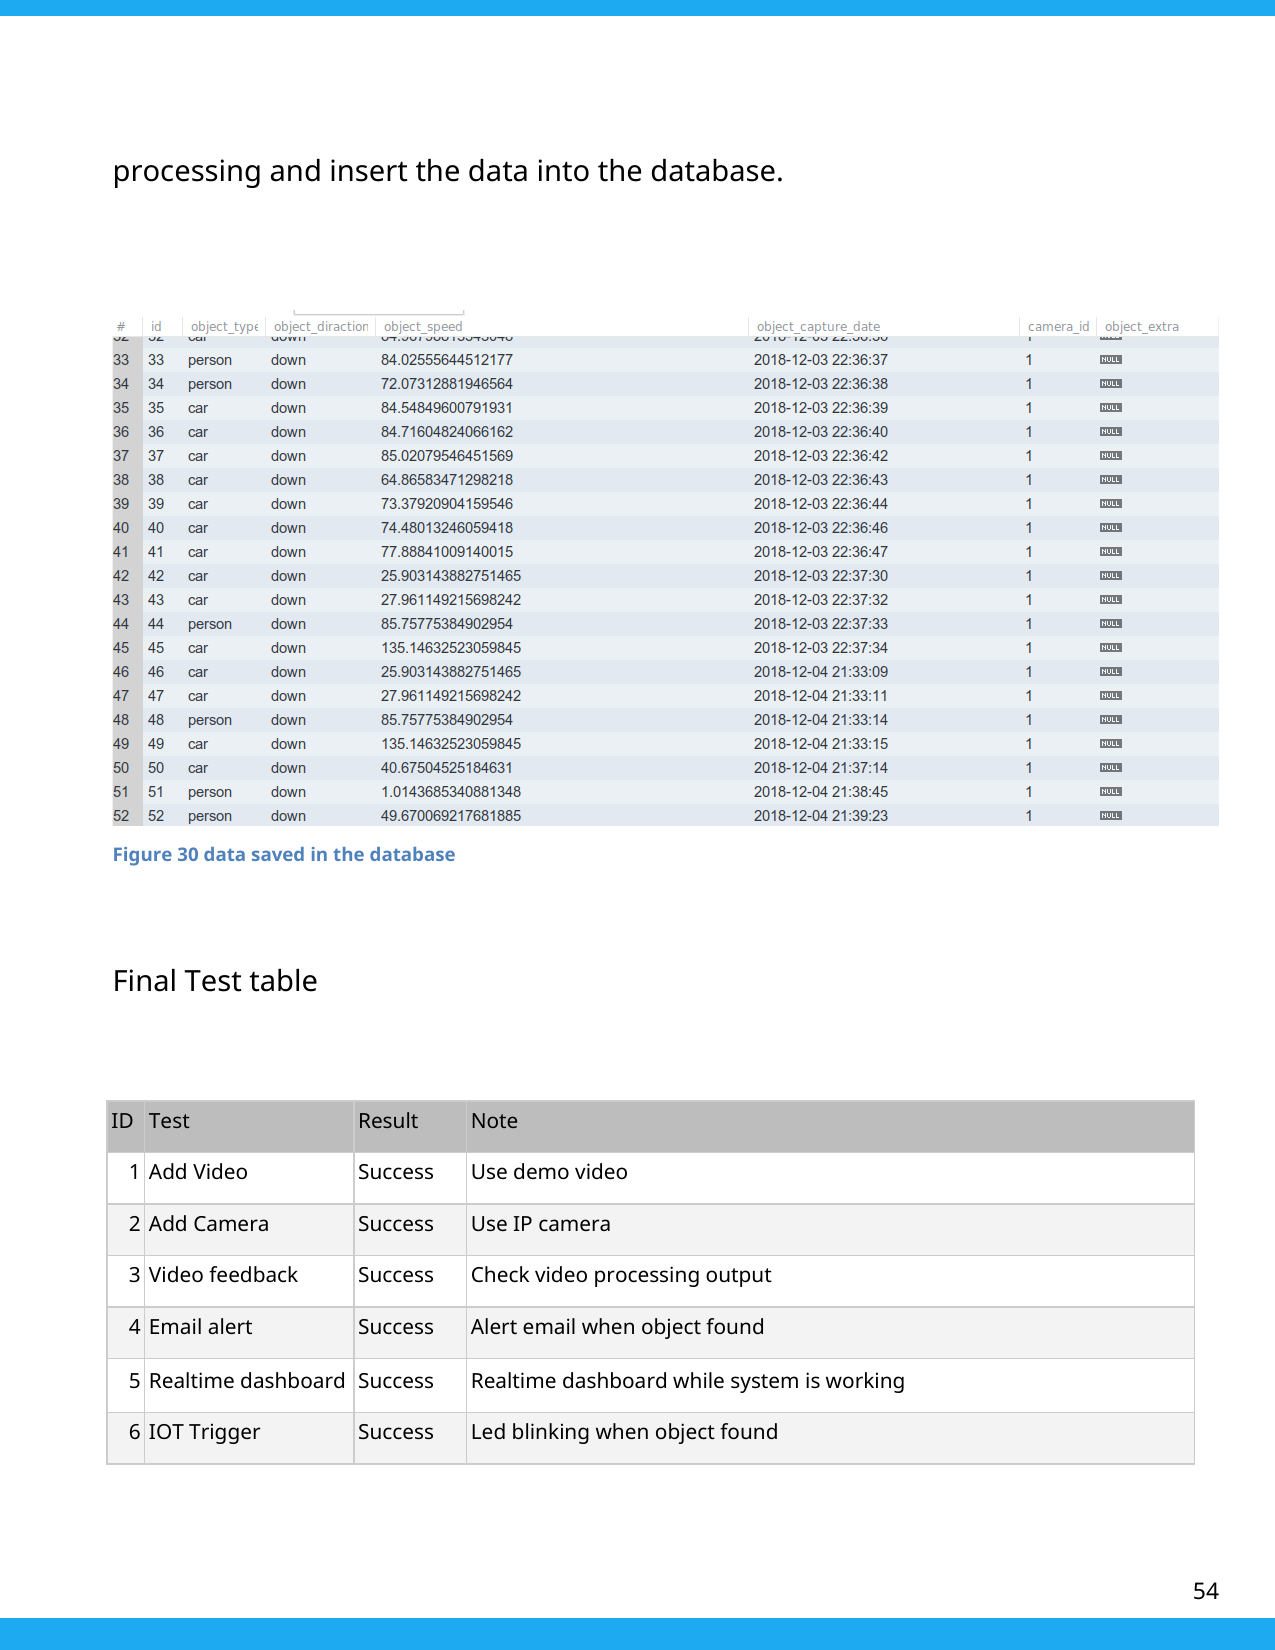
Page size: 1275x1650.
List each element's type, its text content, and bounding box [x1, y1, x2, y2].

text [112, 150, 1219, 190]
table_cell IOT Trigger [145, 1413, 353, 1463]
text Final Test table [112, 961, 1219, 1000]
table_cell Video feedback [145, 1256, 353, 1306]
table_cell 1 [108, 1153, 144, 1203]
table_header Result [355, 1102, 466, 1152]
table_cell Realtime dashboard [145, 1359, 353, 1412]
table_cell Use demo video [467, 1153, 1194, 1203]
table_header Test [145, 1102, 353, 1152]
table_cell 5 [108, 1359, 144, 1412]
table_header Note [467, 1102, 1194, 1152]
table_cell Add Video [145, 1153, 353, 1203]
picture [0, 0, 1275, 16]
table_cell Success [355, 1359, 466, 1412]
table_header ID [108, 1102, 144, 1152]
picture [0, 1618, 1275, 1650]
table_cell Use IP camera [467, 1205, 1194, 1255]
table_cell Success [355, 1153, 466, 1203]
table_cell Success [355, 1256, 466, 1306]
table_cell Add Camera [145, 1205, 353, 1255]
table_cell Alert email when object found [467, 1308, 1194, 1358]
table_cell Check video processing output [467, 1256, 1194, 1306]
picture [112, 310, 1219, 826]
table_cell 4 [108, 1308, 144, 1358]
text Figure 30 data saved in the database [112, 841, 1219, 866]
table_cell Led blinking when object found [467, 1413, 1194, 1463]
table_cell Email alert [145, 1308, 353, 1358]
table_cell Success [355, 1413, 466, 1463]
table_cell 3 [108, 1256, 144, 1306]
table_cell Realtime dashboard while system is working [467, 1359, 1194, 1412]
table_cell Success [355, 1205, 466, 1255]
table_cell Success [355, 1308, 466, 1358]
table_cell 2 [108, 1205, 144, 1255]
table_cell 6 [108, 1413, 144, 1463]
